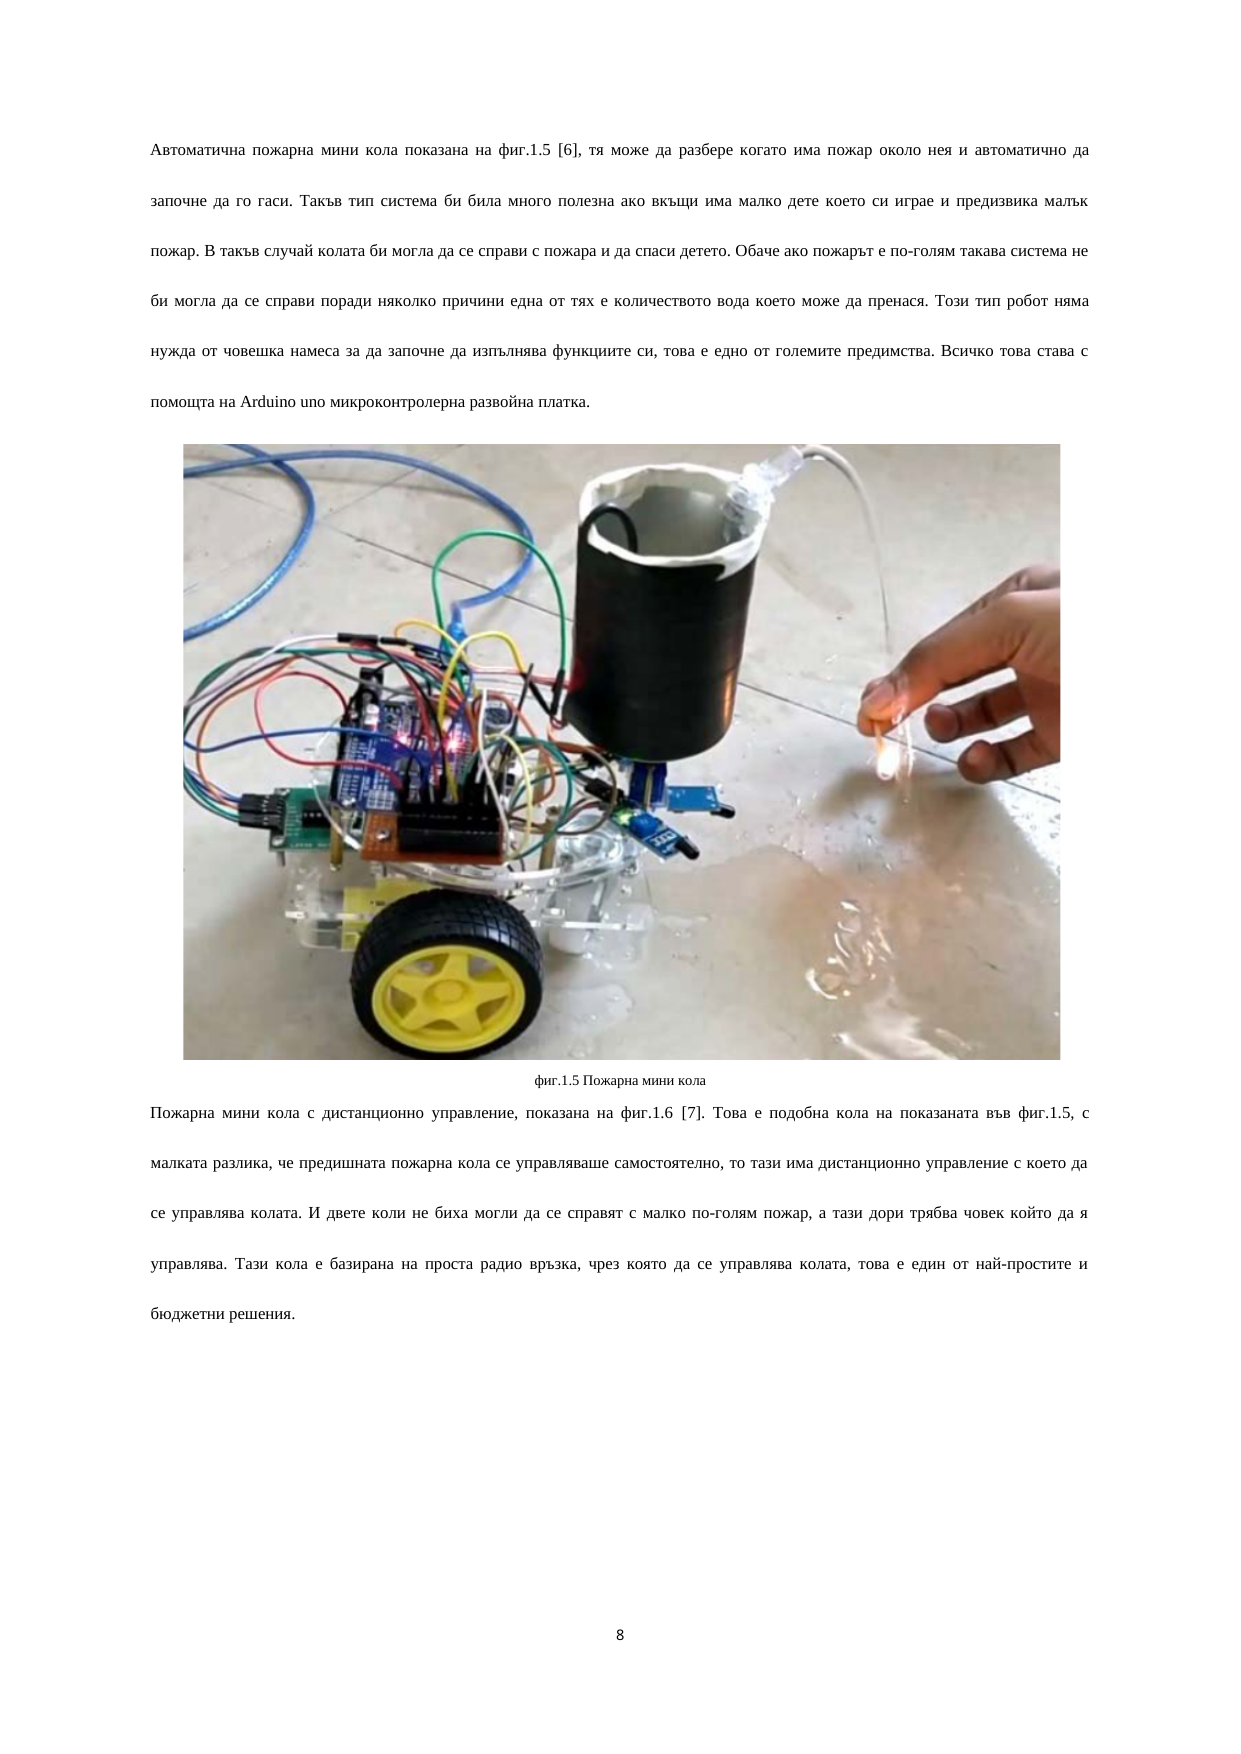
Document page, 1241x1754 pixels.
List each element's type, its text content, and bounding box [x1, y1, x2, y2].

text Автоматична пожарна мини кола показана на фиг.1.5 [6], тя може да разбере когато има пожар около нея и автоматично да започне да го гаси. Такъв тип система би била много полезна ако вкъщи има малко дете което си играе и предизвика малък пожар. В такъв случай колата би могла да се справи с пожара и да спаси детето. Обаче ако пожарът е по-голям такава система не би могла да се справи поради няколко причини една от тях е количеството вода което може да пренася. Този тип робот няма нужда от човешка намеса за да започне да изпълнява функциите си, това е едно от големите предимства. Всичко това става с помощта на Arduino uno микроконтролерна развойна платка. [150, 126, 1090, 411]
text Пожарна мини кола с дистанционно управление, показана на фиг.1.6 [7]. Това е подобна кола на показаната във фиг.1.5, с малката разлика, че предишната пожарна кола се управляваше самостоятелно, то тази има дистанционно управление с което да се управлява колата. И двете коли не биха могли да се справят с малко по-голям пожар, а тази дори трябва човек който да я управлява. Тази кола е базирана на проста радио връзка, чрез която да се управлява колата, това е един от най-простите и бюджетни решения. [150, 1088, 1090, 1323]
picture [183, 444, 1061, 1060]
